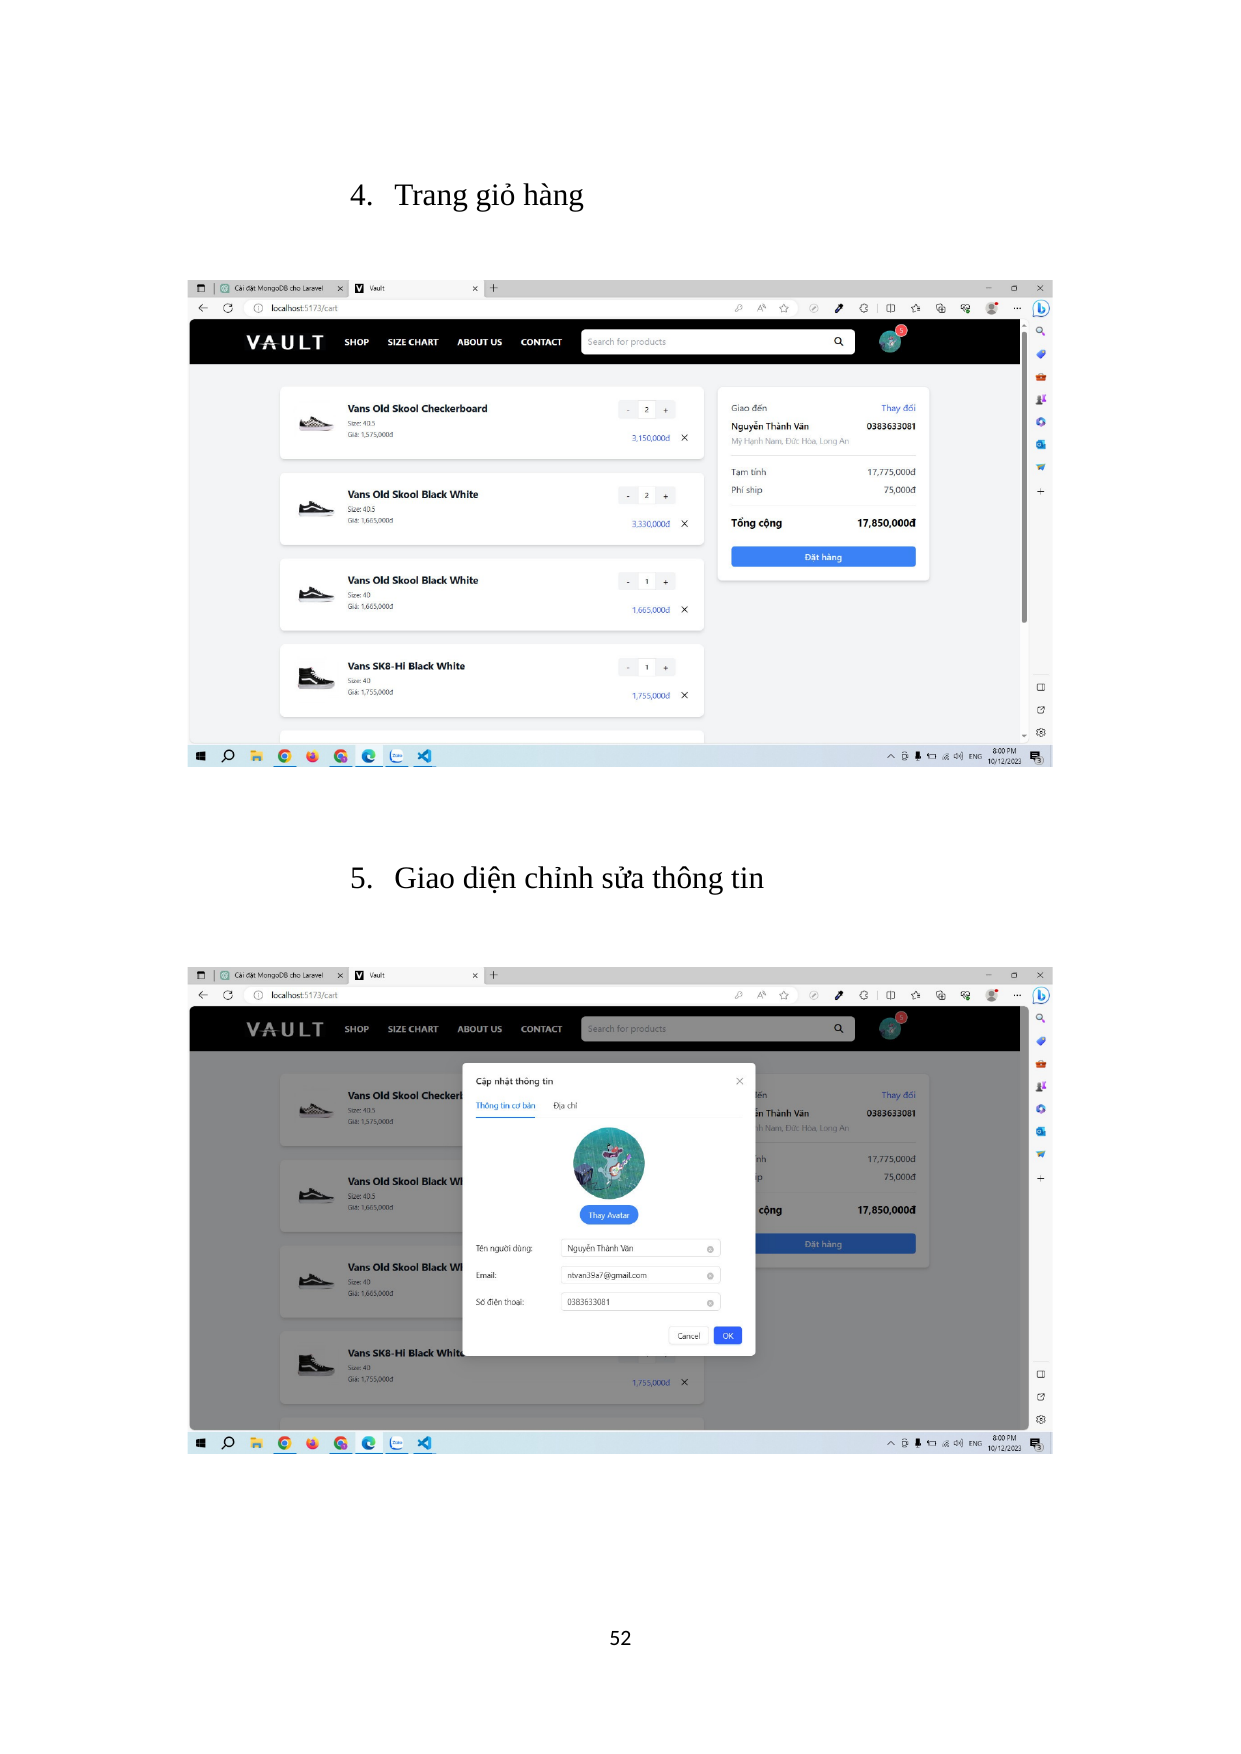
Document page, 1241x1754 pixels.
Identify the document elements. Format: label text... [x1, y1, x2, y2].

list Trang giỏ hàng [350, 162, 1053, 227]
picture [187, 280, 1053, 767]
list Giao diện chỉnh sửa thông tin [350, 844, 1053, 909]
picture [187, 967, 1053, 1454]
